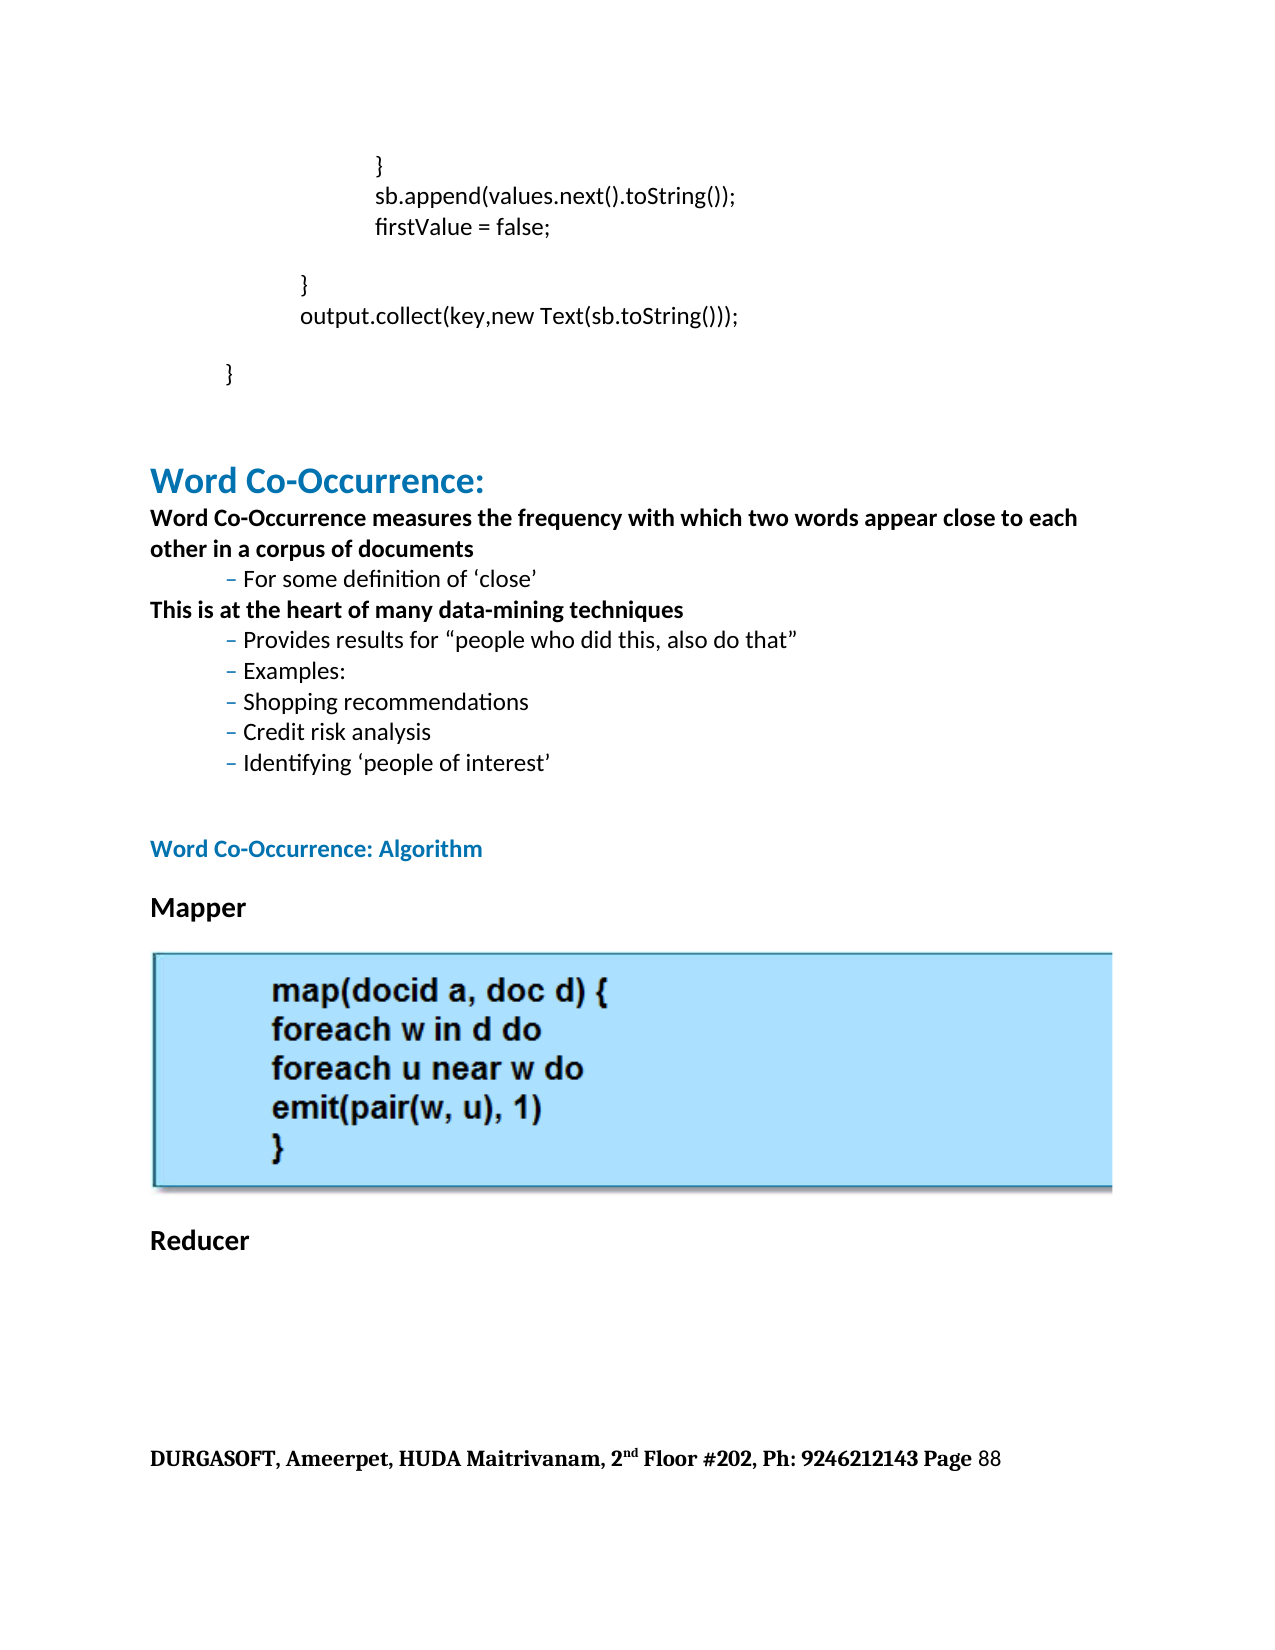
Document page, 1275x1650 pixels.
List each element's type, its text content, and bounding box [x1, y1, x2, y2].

picture [150, 950, 1113, 1197]
text This is at the heart of many data-mining techniques [150, 594, 1125, 625]
text sb.append(values.next().toString()); [150, 181, 1125, 211]
text – Identifying ‘people of interest’ [150, 747, 1125, 777]
text Reducer [150, 1222, 1125, 1258]
text – For some definition of ‘close’ [150, 564, 1125, 594]
text – Examples: [150, 655, 1125, 686]
text firstValue = false; [150, 211, 1125, 242]
text output.collect(key,new Text(sb.toString())); [150, 300, 1125, 331]
text – Credit risk analysis [150, 716, 1125, 747]
text Word Co-Occurrence: [150, 457, 1125, 503]
text } [150, 150, 1125, 181]
text – Shopping recommendations [150, 686, 1125, 716]
text Word Co-Occurrence: Algorithm [150, 833, 1125, 864]
text Mapper [150, 889, 1125, 924]
text Word Co-Occurrence measures the frequency with which two words appear close to each other in a corpus of documents [150, 503, 1125, 564]
text } [150, 269, 1125, 300]
text } [150, 359, 1125, 389]
text – Provides results for “people who did this, also do that” [150, 625, 1125, 655]
